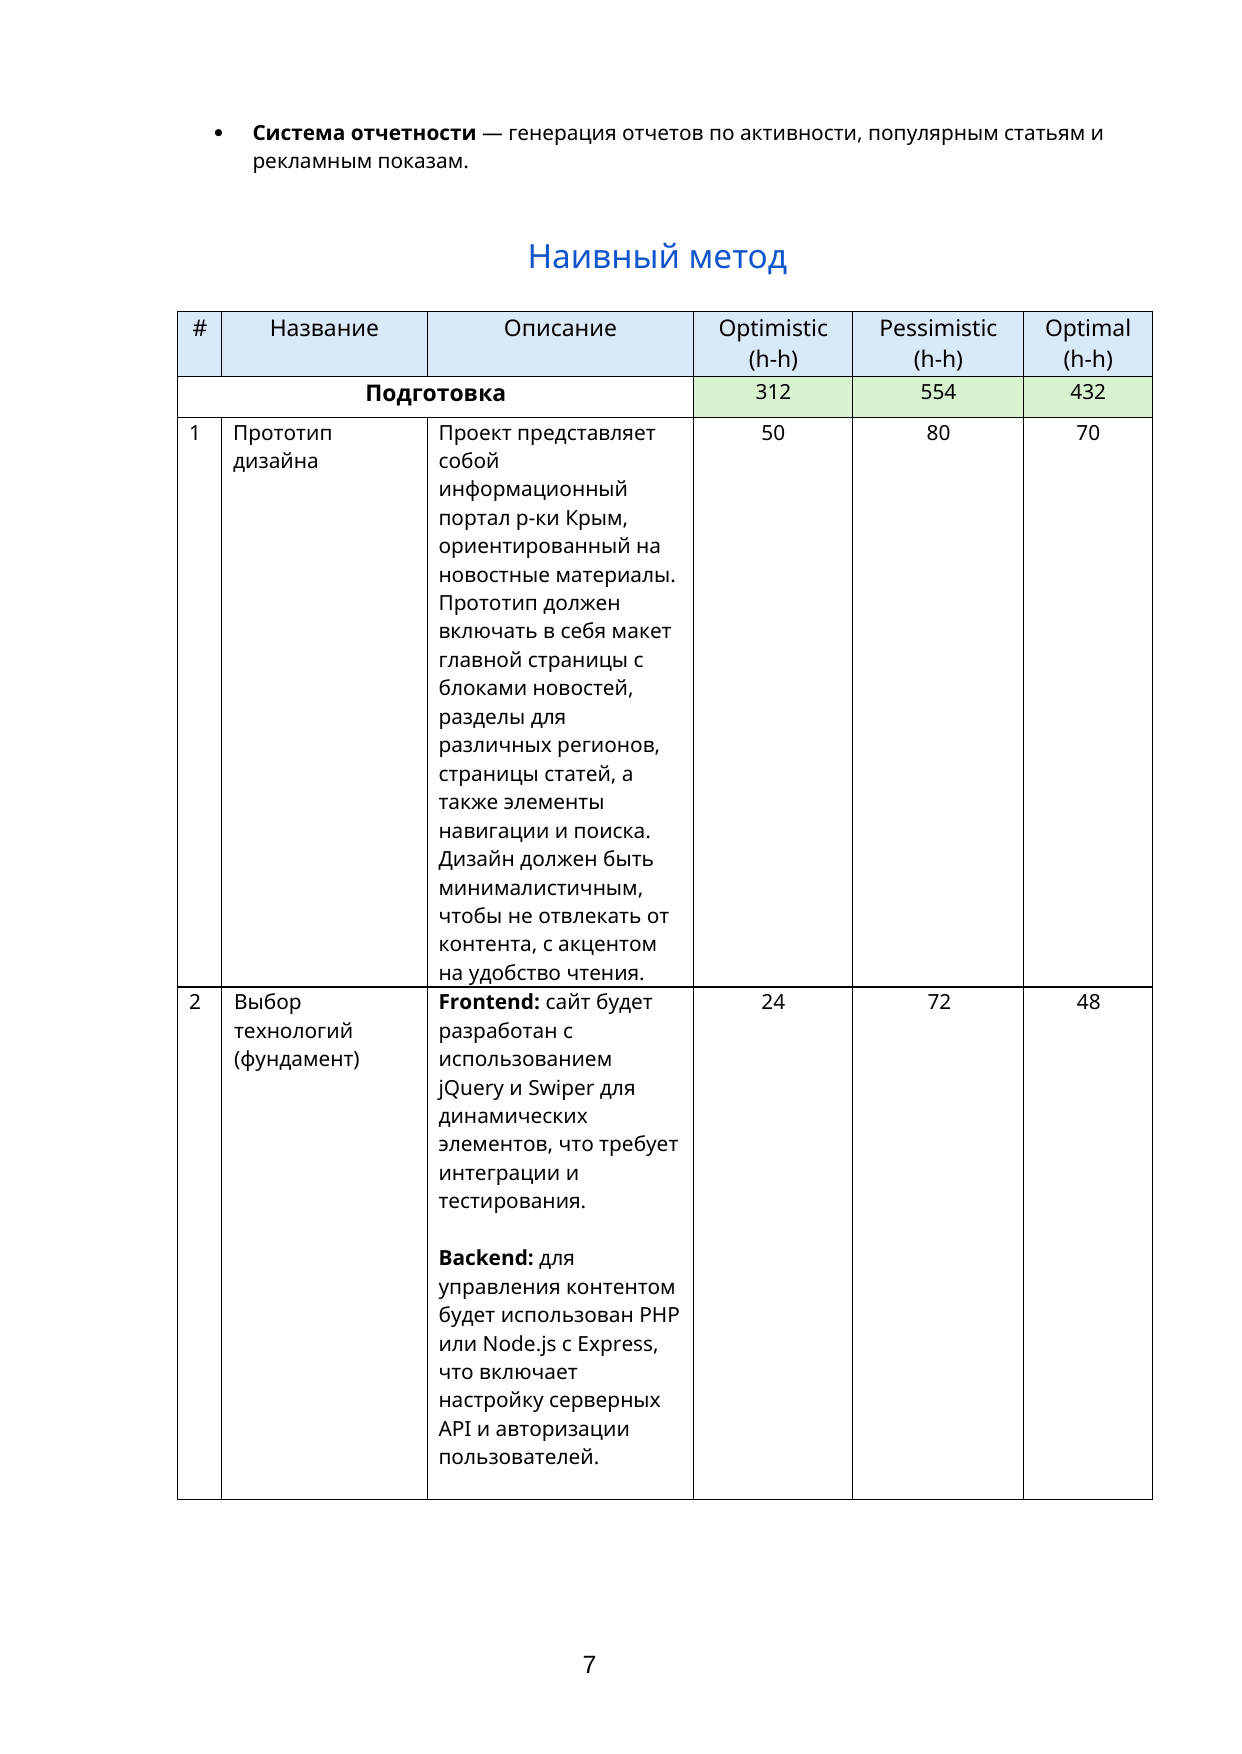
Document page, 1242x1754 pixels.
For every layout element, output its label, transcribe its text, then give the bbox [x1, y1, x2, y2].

table_cell 80 [853, 418, 1023, 986]
table_cell Прототип дизайна [222, 418, 427, 986]
table_cell 432 [1024, 377, 1152, 417]
table_cell 2 [178, 988, 221, 1499]
table_header Optimal (h-h) [1024, 312, 1152, 376]
table_cell Frontend: сайт будет разработан с использованием jQuery и Swiper для динамических элементов, что требует интеграции и тестирования. Backend: для управления контентом будет использован PHP или Node.js с Express, что включает настройку серверных API и авторизации пользователей. [428, 988, 693, 1499]
table_header # [178, 312, 221, 376]
table_cell 24 [694, 988, 852, 1499]
table_header Описание [428, 312, 693, 376]
list Система отчетности — генерация отчетов по активности, популярным статьям и рекламным показам. [215, 118, 1153, 175]
table_cell Проект представляет собой информационный портал р-ки Крым, ориентированный на новостные материалы. Прототип должен включать в себя макет главной страницы с блоками новостей, разделы для различных регионов, страницы статей, а также элементы навигации и поиска. Дизайн должен быть минималистичным, чтобы не отвлекать от контента, с акцентом на удобство чтения. [428, 418, 693, 986]
table_cell 70 [1024, 418, 1152, 986]
table_cell 72 [853, 988, 1023, 1499]
table_cell Выбор технологий (фундамент) [222, 988, 427, 1499]
table_header Pessimistic (h-h) [853, 312, 1023, 376]
table_cell 312 [694, 377, 852, 417]
table_cell 50 [694, 418, 852, 986]
table_header Название [222, 312, 427, 376]
table_cell 554 [853, 377, 1023, 417]
table_header Optimistic (h-h) [694, 312, 852, 376]
table_cell 48 [1024, 988, 1152, 1499]
table_cell 1 [178, 418, 221, 986]
subtitle Наивный метод [527, 232, 1153, 278]
table_cell Подготовка [178, 377, 693, 417]
